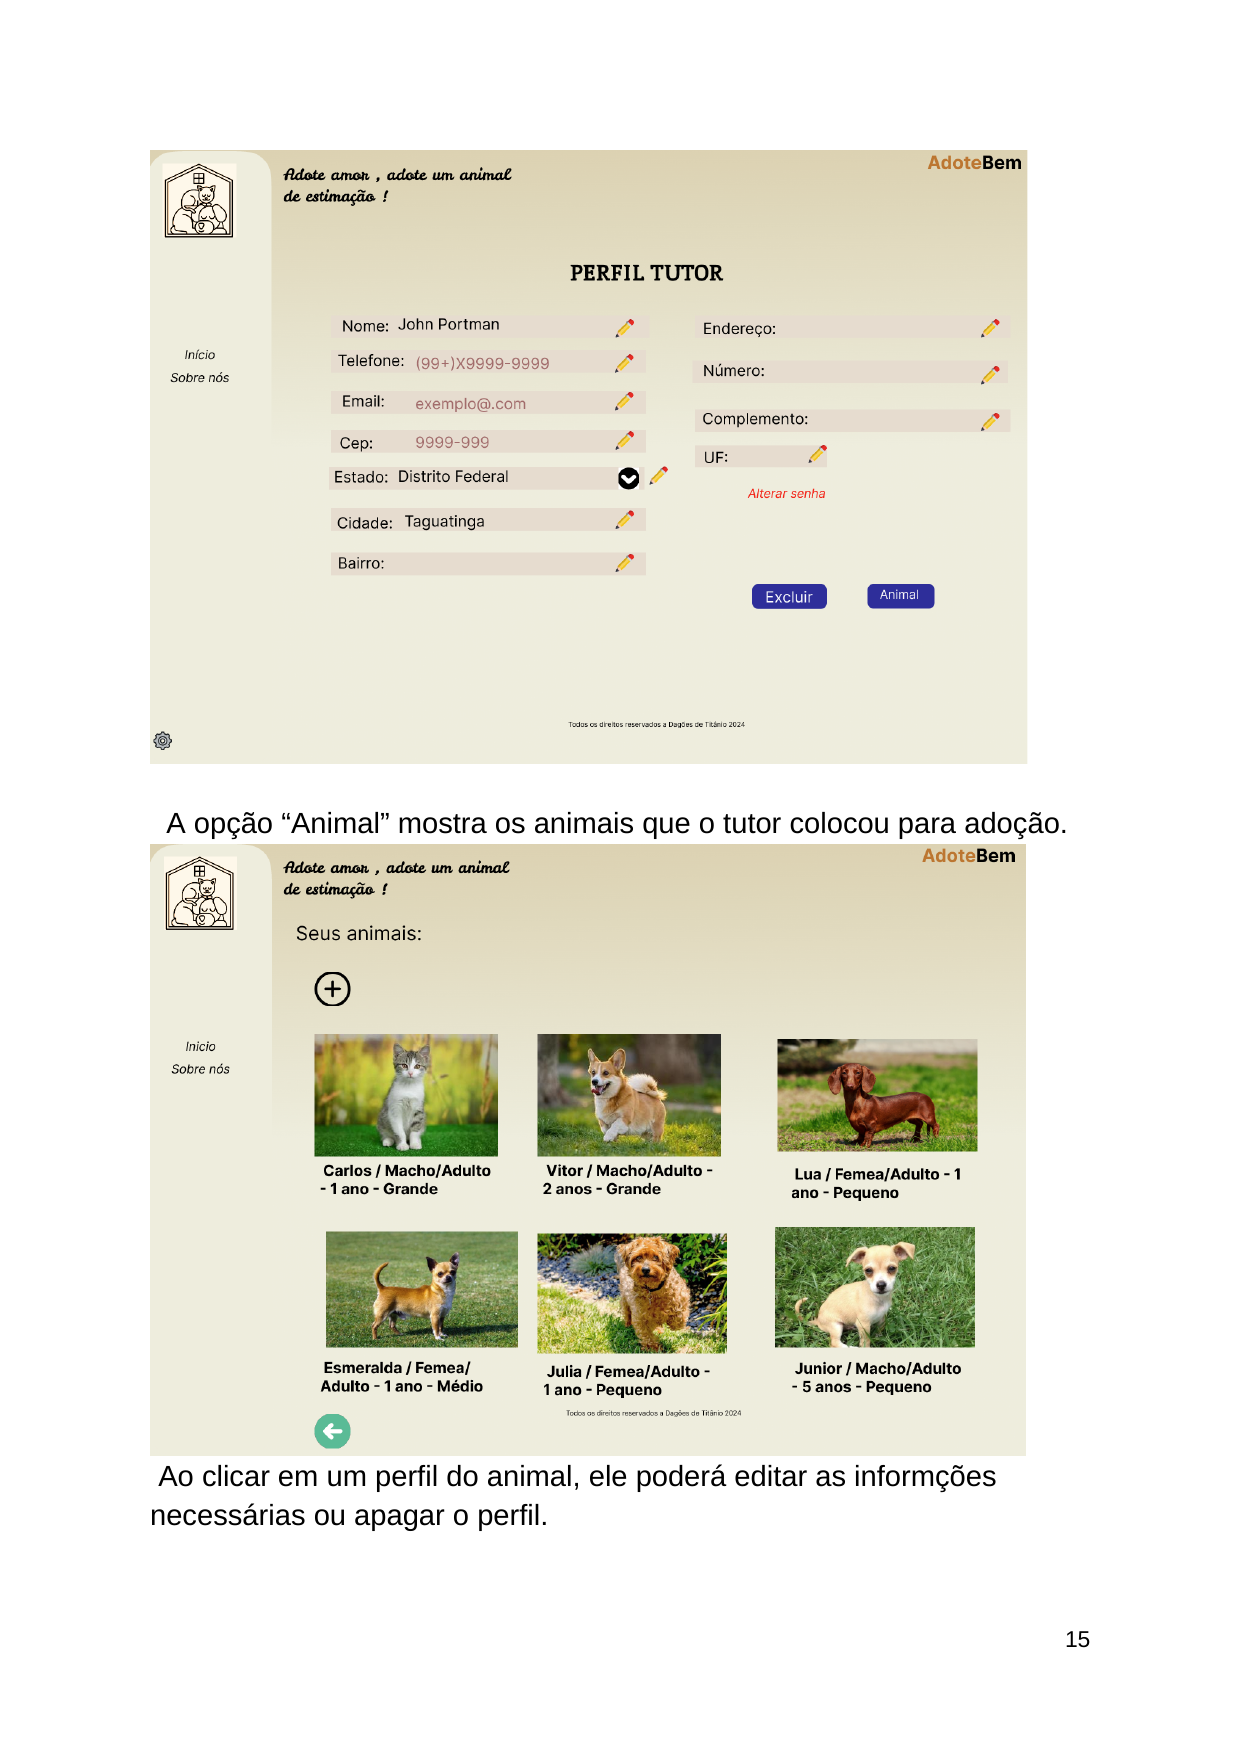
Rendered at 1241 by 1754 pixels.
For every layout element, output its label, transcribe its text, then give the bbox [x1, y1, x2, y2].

text Ao clicar em um perfil do animal, ele poderá editar as informções necessárias ou apagar o perfil. [150, 1459, 1090, 1531]
picture [150, 150, 1028, 764]
picture [150, 844, 1026, 1456]
text A opção “Animal” mostra os animais que o tutor colocou para adoção. [150, 806, 1090, 839]
